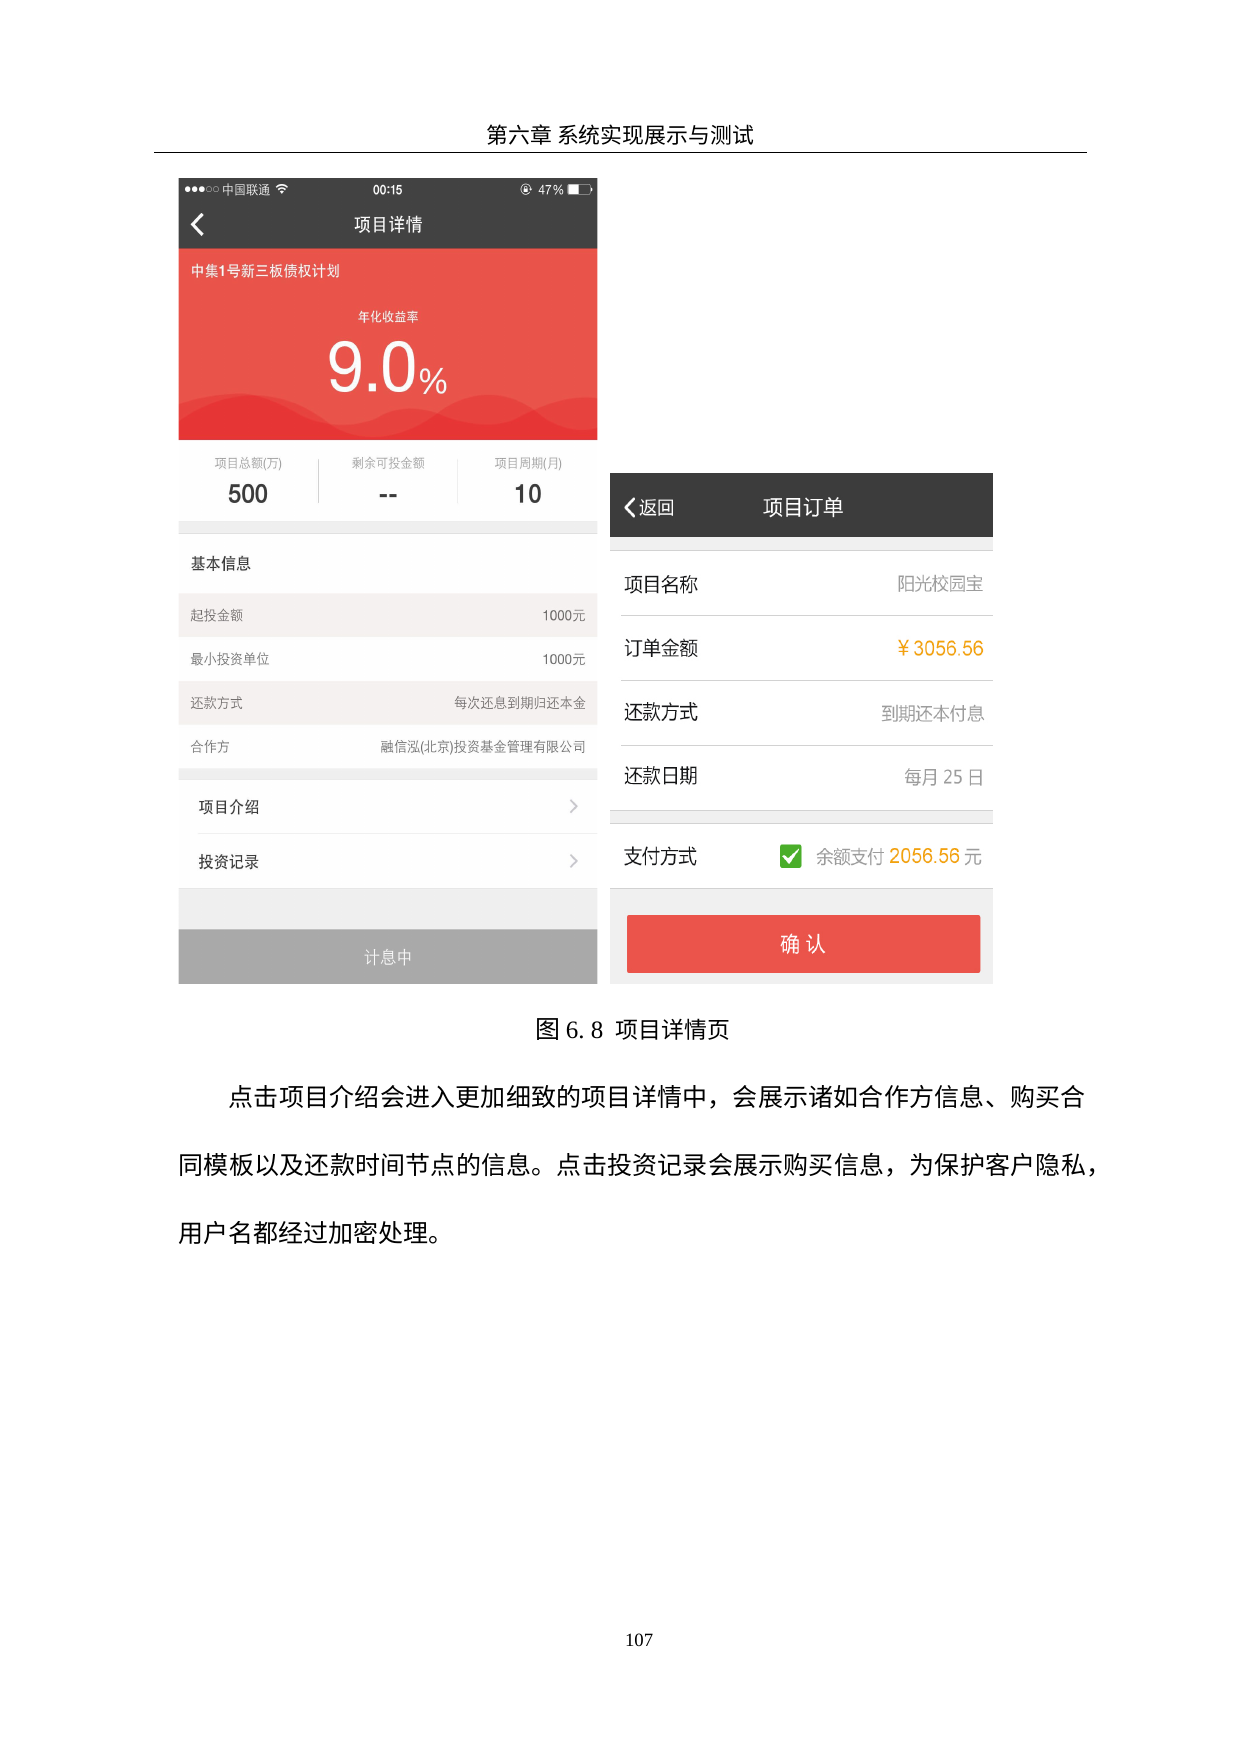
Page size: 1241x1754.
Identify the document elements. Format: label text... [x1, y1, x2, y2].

text 图6. 8 项目详情页 [178, 993, 1087, 1061]
picture [610, 473, 993, 984]
text 点击项目介绍会进入更加细致的项目详情中，会展示诸如合作方信息、购买合同模板以及还款时间节点的信息。点击投资记录会展示购买信息，为保护客户隐私，用户名都经过加密处理。 [178, 1061, 1087, 1265]
picture [178, 178, 598, 984]
